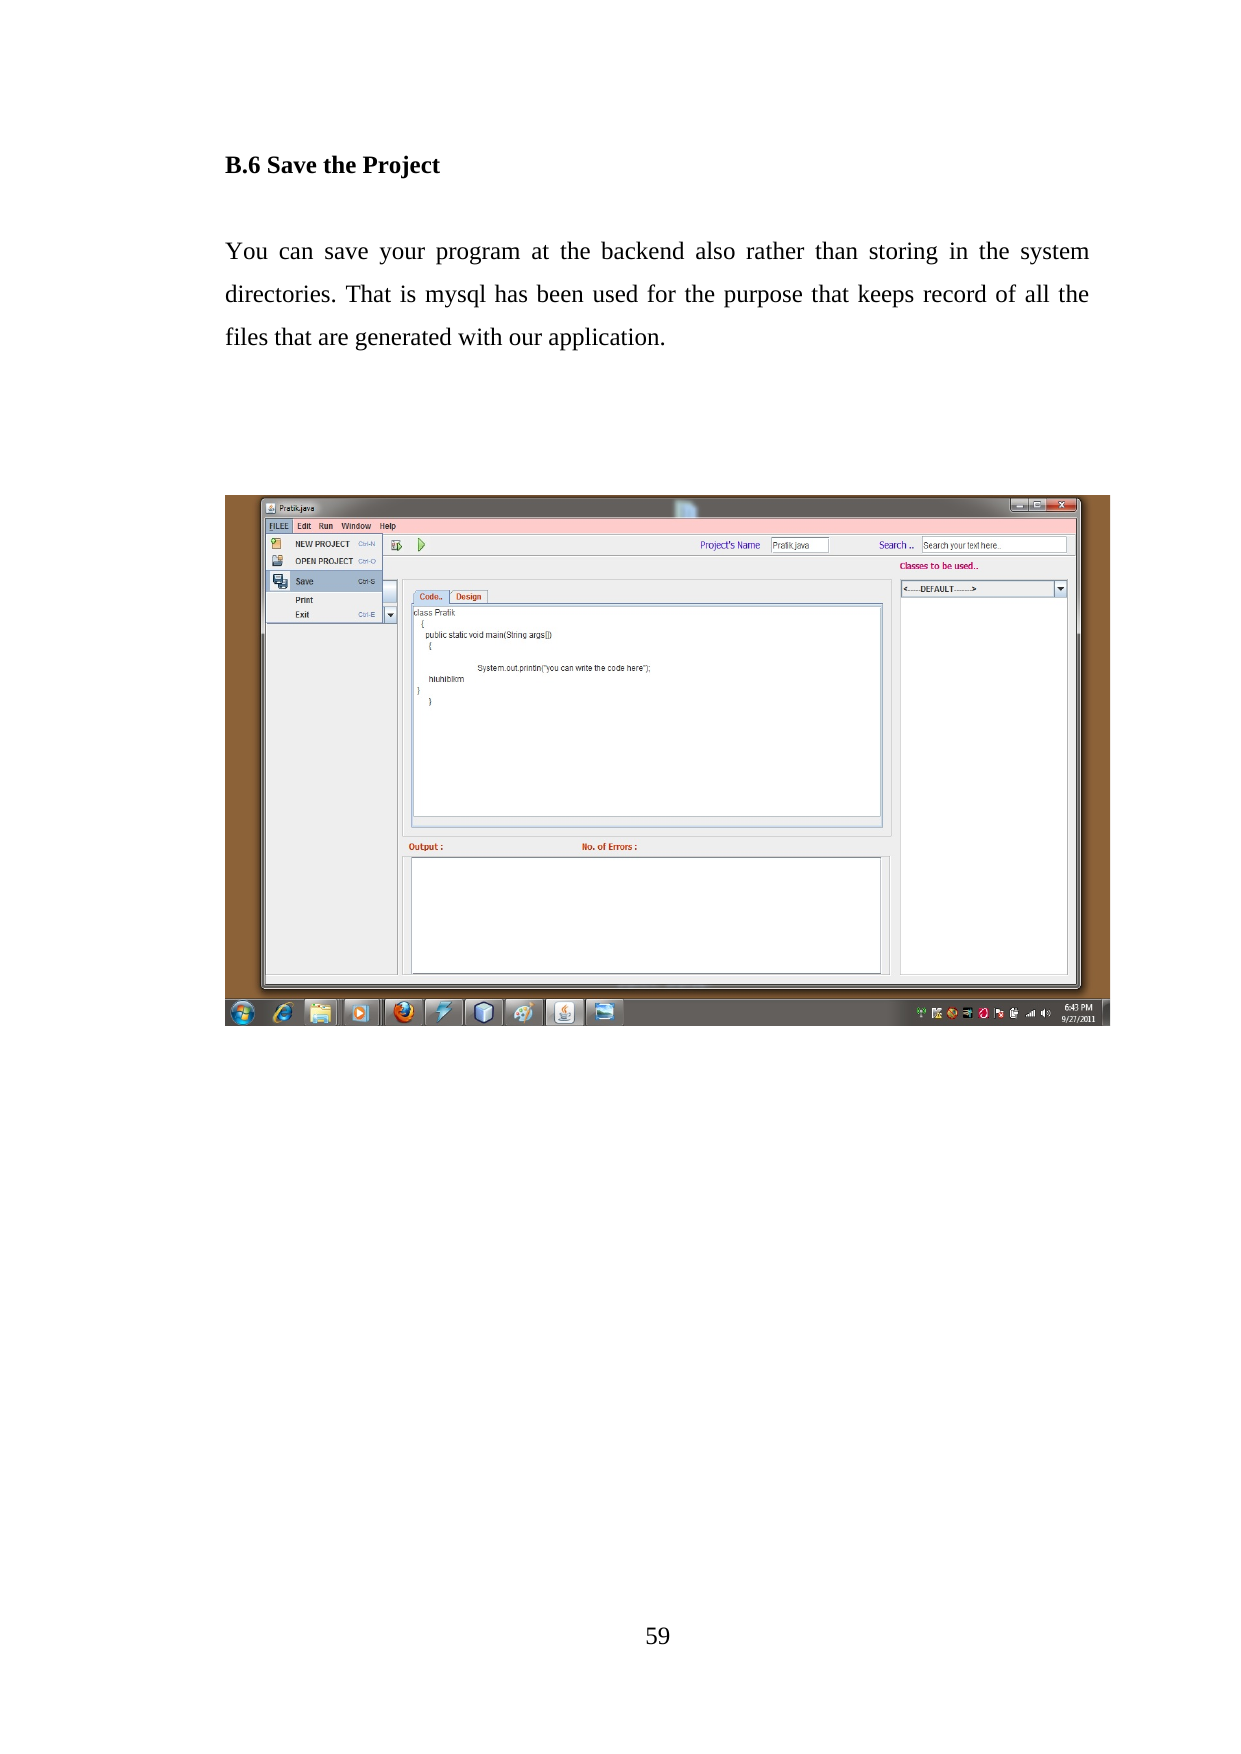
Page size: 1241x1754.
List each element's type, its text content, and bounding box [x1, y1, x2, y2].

text B.6 Save the Project [225, 150, 1090, 179]
text You can save your program at the backend also rather than storing in the system directories. That is mysql has been used for the purpose that keeps record of all the files that are generated with our application. [225, 236, 1090, 351]
picture [225, 495, 1110, 1026]
